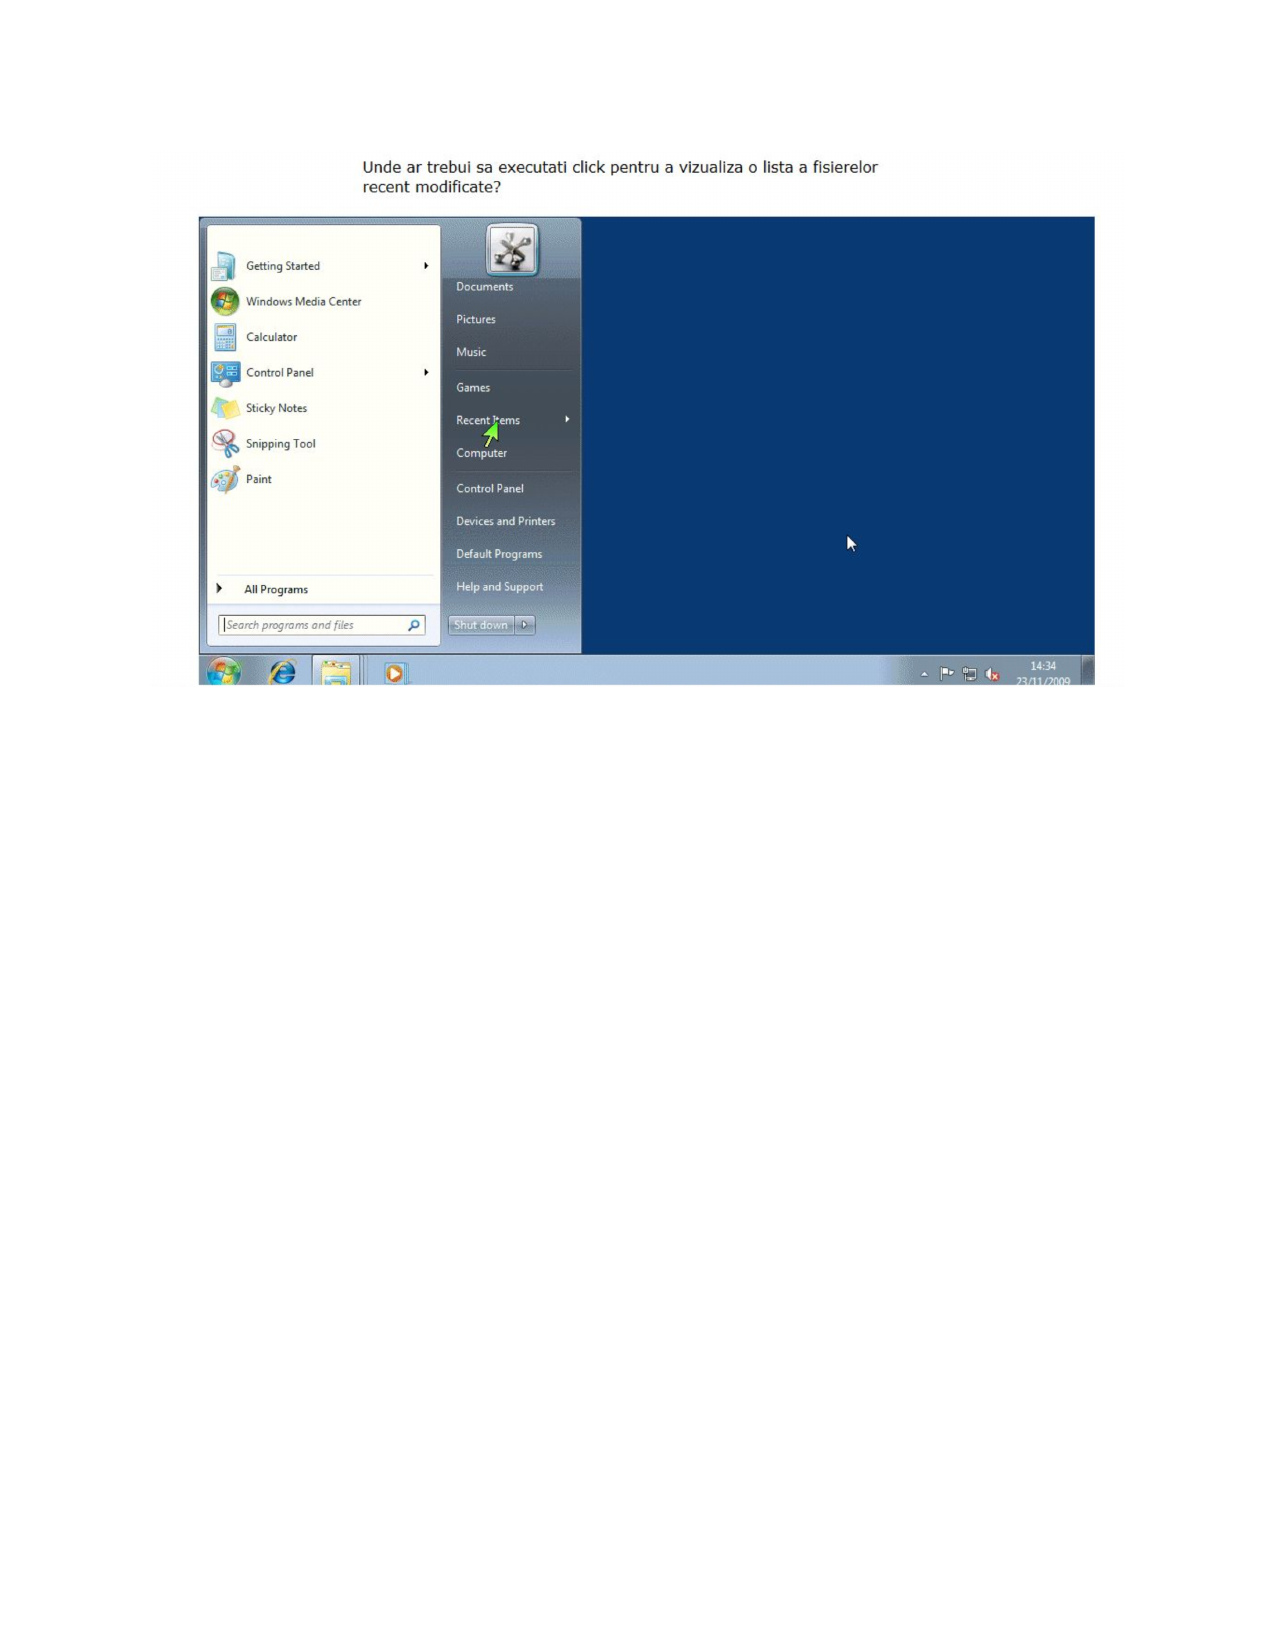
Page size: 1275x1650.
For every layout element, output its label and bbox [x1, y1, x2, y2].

picture [150, 150, 1125, 687]
